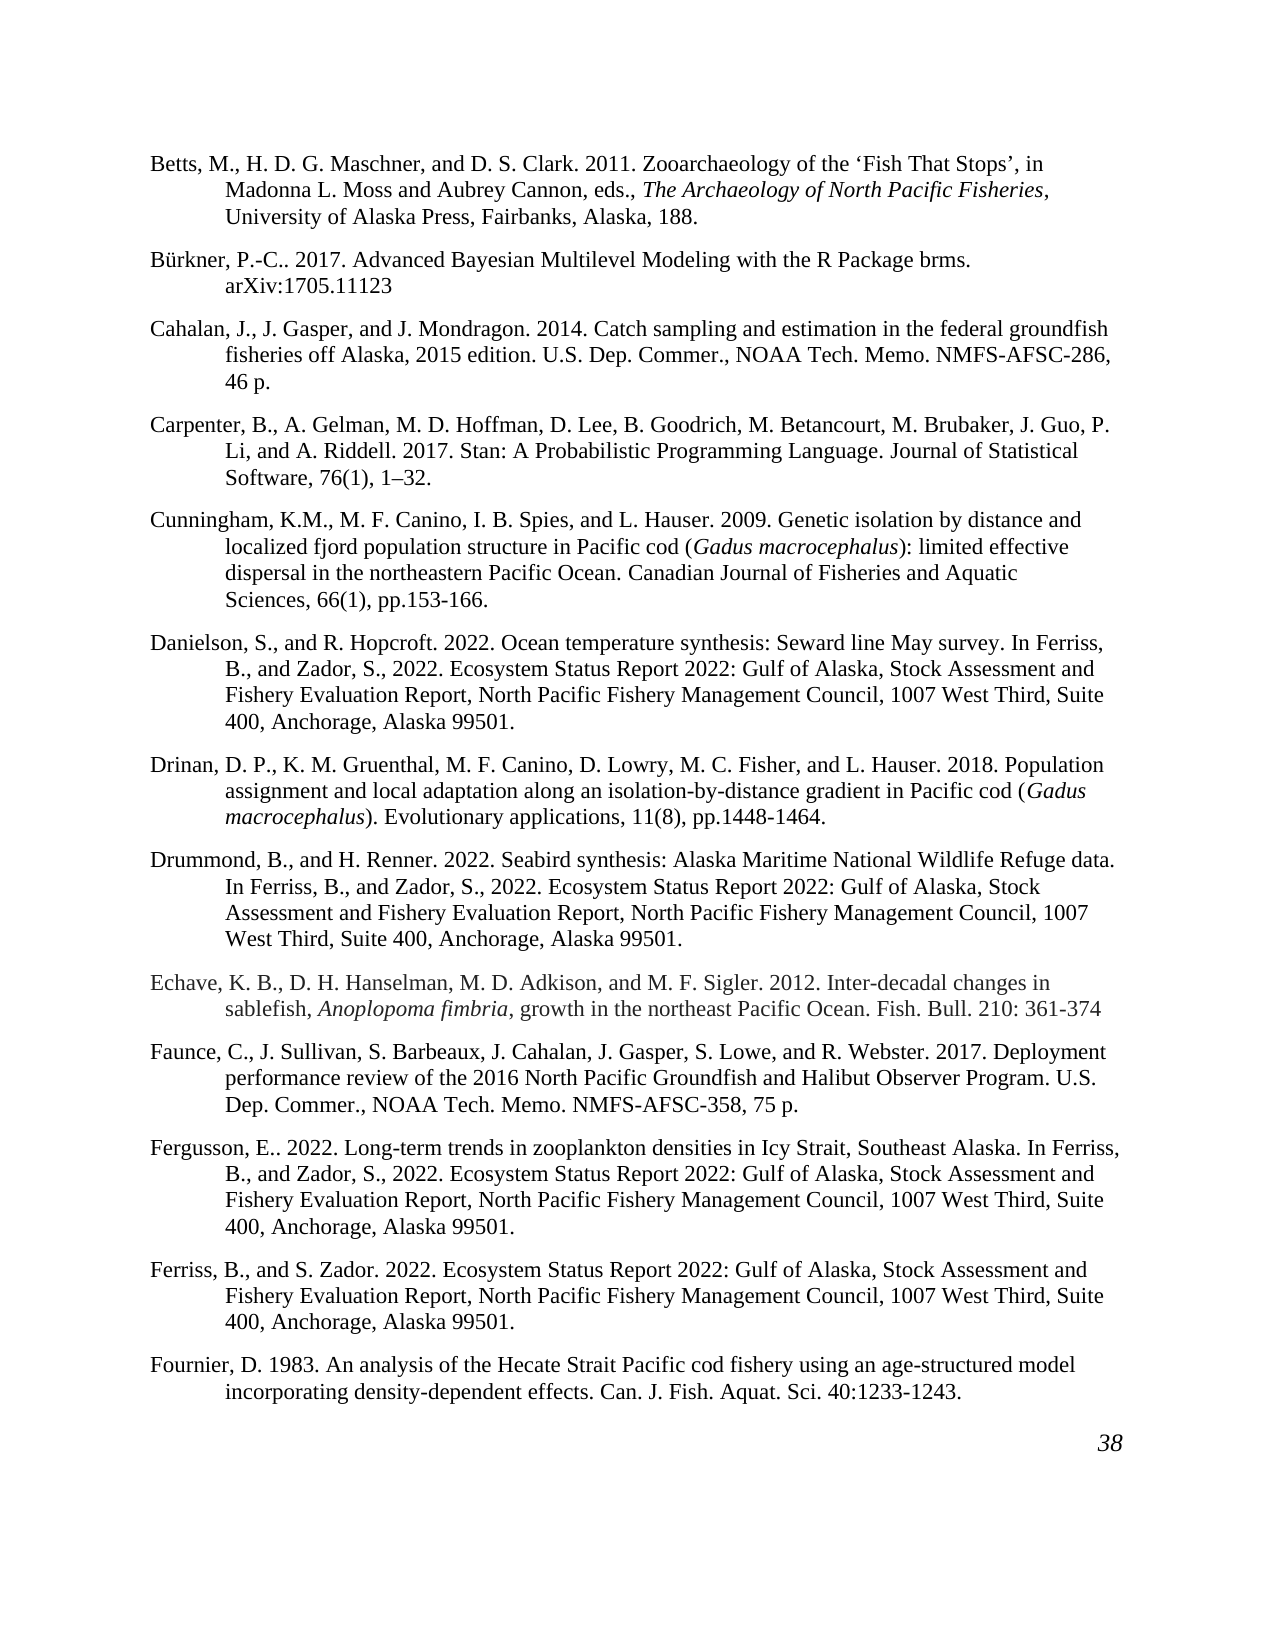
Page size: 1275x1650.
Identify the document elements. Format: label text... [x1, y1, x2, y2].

text Ferriss, B., and S. Zador. 2022. Ecosystem Status Report 2022: Gulf of Alaska, Stock Assessment and Fishery Evaluation Report, North Pacific Fishery Management Council, 1007 West Third, Suite 400, Anchorage, Alaska 99501. [150, 1256, 1125, 1335]
text Carpenter, B., A. Gelman, M. D. Hoffman, D. Lee, B. Goodrich, M. Betancourt, M. Brubaker, J. Guo, P. Li, and A. Riddell. 2017. Stan: A Probabilistic Programming Language. Journal of Statistical Software, 76(1), 1–32. [150, 411, 1125, 490]
text Echave, K. B., D. H. Hanselman, M. D. Adkison, and M. F. Sigler. 2012. Inter-decadal changes in sablefish, Anoplopoma fimbria, growth in the northeast Pacific Ocean. Fish. Bull. 210: 361-374 [150, 968, 1125, 1021]
text Drinan, D. P., K. M. Gruenthal, M. F. Canino, D. Lowry, M. C. Fisher, and L. Hauser. 2018. Population assignment and local adaptation along an isolation‐by‐distance gradient in Pacific cod (Gadus macrocephalus). Evolutionary applications, 11(8), pp.1448-1464. [150, 751, 1125, 830]
text Cunningham, K.M., M. F. Canino, I. B. Spies, and L. Hauser. 2009. Genetic isolation by distance and localized fjord population structure in Pacific cod (Gadus macrocephalus): limited effective dispersal in the northeastern Pacific Ocean. Canadian Journal of Fisheries and Aquatic Sciences, 66(1), pp.153-166. [150, 507, 1125, 612]
text Bürkner, P.-C.. 2017. Advanced Bayesian Multilevel Modeling with the R Package brms. arXiv:1705.11123 [150, 246, 1125, 298]
text Betts, M., H. D. G. Maschner, and D. S. Clark. 2011. Zooarchaeology of the ‘Fish That Stops’, in Madonna L. Moss and Aubrey Cannon, eds., The Archaeology of North Pacific Fisheries, University of Alaska Press, Fairbanks, Alaska, 188. [150, 150, 1125, 229]
text Fournier, D. 1983. An analysis of the Hecate Strait Pacific cod fishery using an age-structured model incorporating density-dependent effects. Can. J. Fish. Aquat. Sci. 40:1233-1243. [150, 1351, 1125, 1404]
text Danielson, S., and R. Hopcroft. 2022. Ocean temperature synthesis: Seward line May survey. In Ferriss, B., and Zador, S., 2022. Ecosystem Status Report 2022: Gulf of Alaska, Stock Assessment and Fishery Evaluation Report, North Pacific Fishery Management Council, 1007 West Third, Suite 400, Anchorage, Alaska 99501. [150, 629, 1125, 734]
text Cahalan, J., J. Gasper, and J. Mondragon. 2014. Catch sampling and estimation in the federal groundfish fisheries off Alaska, 2015 edition. U.S. Dep. Commer., NOAA Tech. Memo. NMFS-AFSC-286, 46 p. [150, 315, 1125, 394]
text Faunce, C., J. Sullivan, S. Barbeaux, J. Cahalan, J. Gasper, S. Lowe, and R. Webster. 2017. Deployment performance review of the 2016 North Pacific Groundfish and Halibut Observer Program. U.S. Dep. Commer., NOAA Tech. Memo. NMFS-AFSC-358, 75 p. [150, 1038, 1125, 1117]
text Fergusson, E.. 2022. Long-term trends in zooplankton densities in Icy Strait, Southeast Alaska. In Ferriss, B., and Zador, S., 2022. Ecosystem Status Report 2022: Gulf of Alaska, Stock Assessment and Fishery Evaluation Report, North Pacific Fishery Management Council, 1007 West Third, Suite 400, Anchorage, Alaska 99501. [150, 1134, 1125, 1239]
text Drummond, B., and H. Renner. 2022. Seabird synthesis: Alaska Maritime National Wildlife Refuge data. In Ferriss, B., and Zador, S., 2022. Ecosystem Status Report 2022: Gulf of Alaska, Stock Assessment and Fishery Evaluation Report, North Pacific Fishery Management Council, 1007 West Third, Suite 400, Anchorage, Alaska 99501. [150, 846, 1125, 952]
